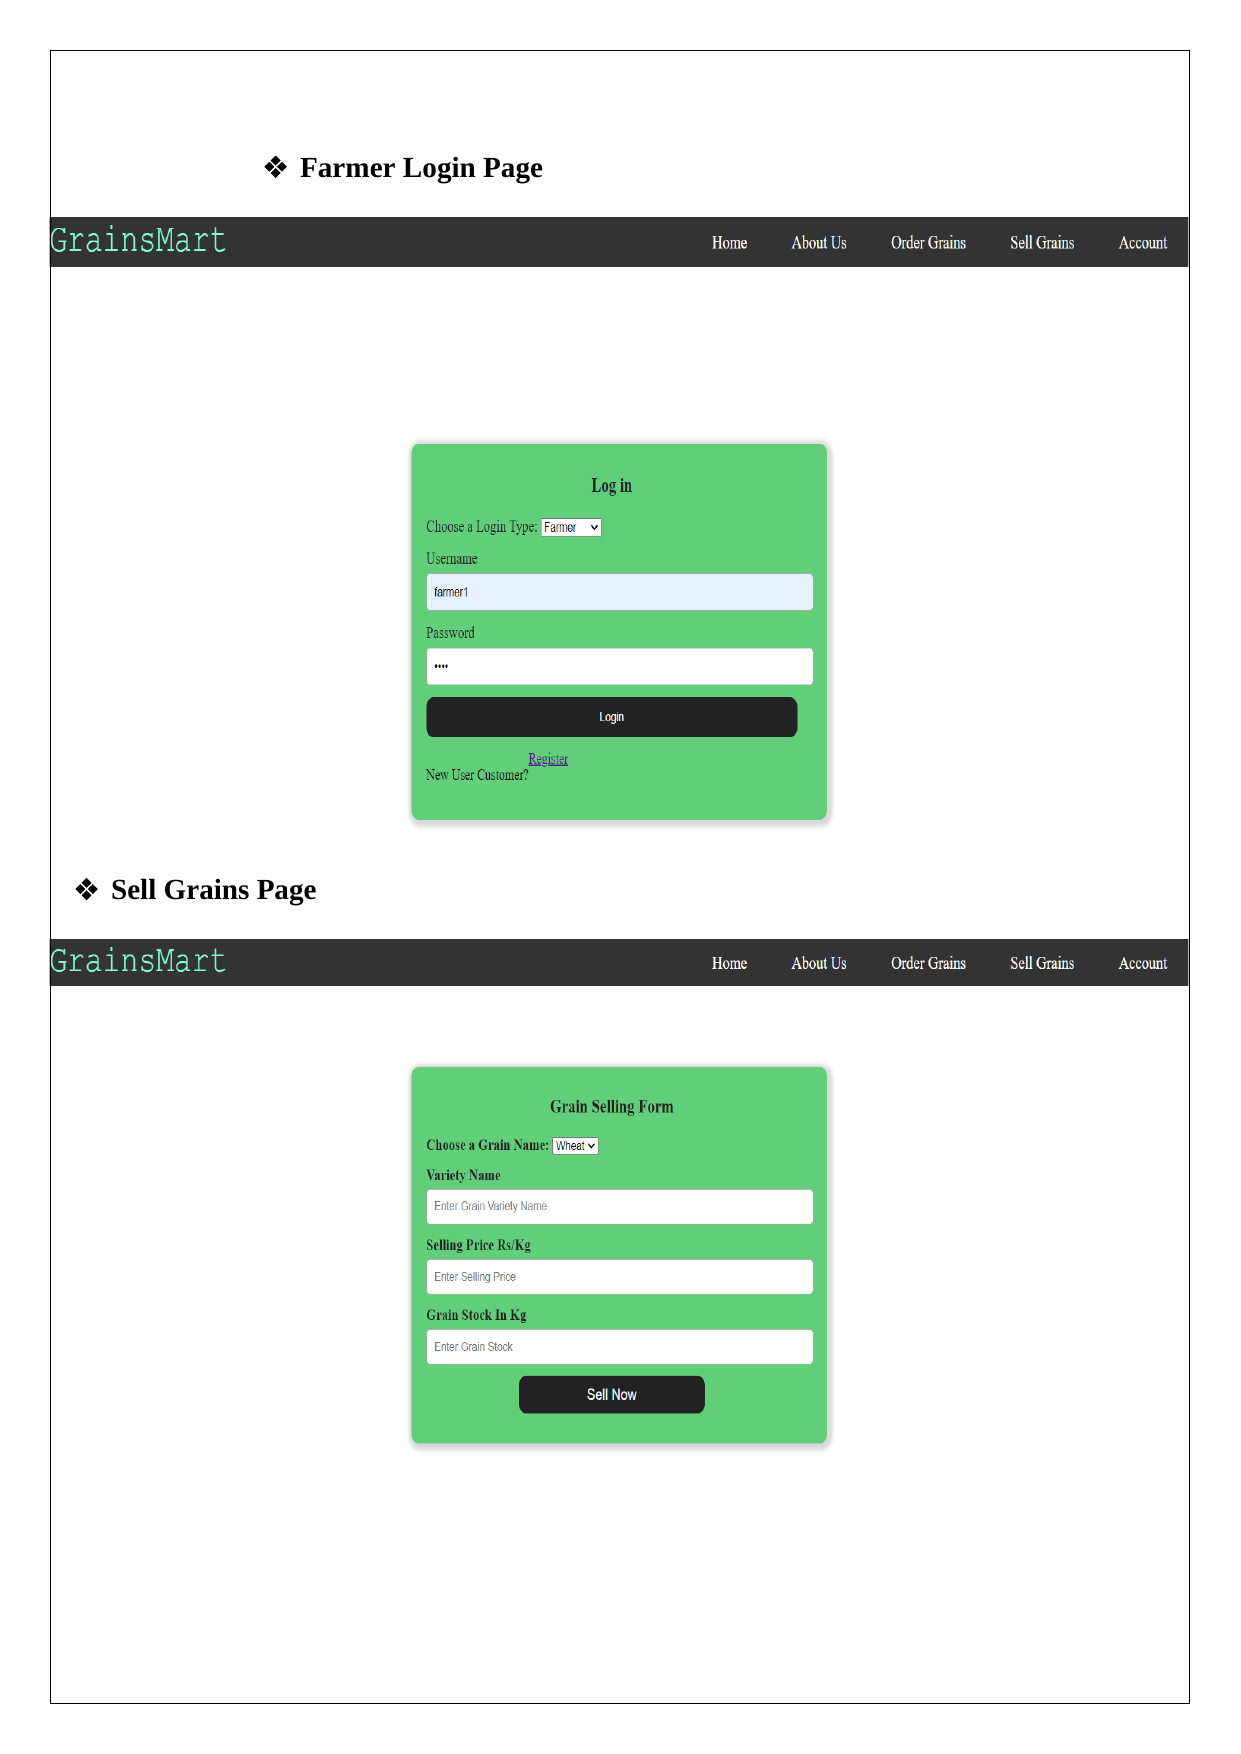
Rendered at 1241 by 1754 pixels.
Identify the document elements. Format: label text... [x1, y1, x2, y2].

picture [51, 217, 1189, 873]
list Sell Grains Page [73, 873, 1090, 906]
picture [51, 939, 1189, 1556]
list Farmer Login Page [262, 150, 1090, 184]
